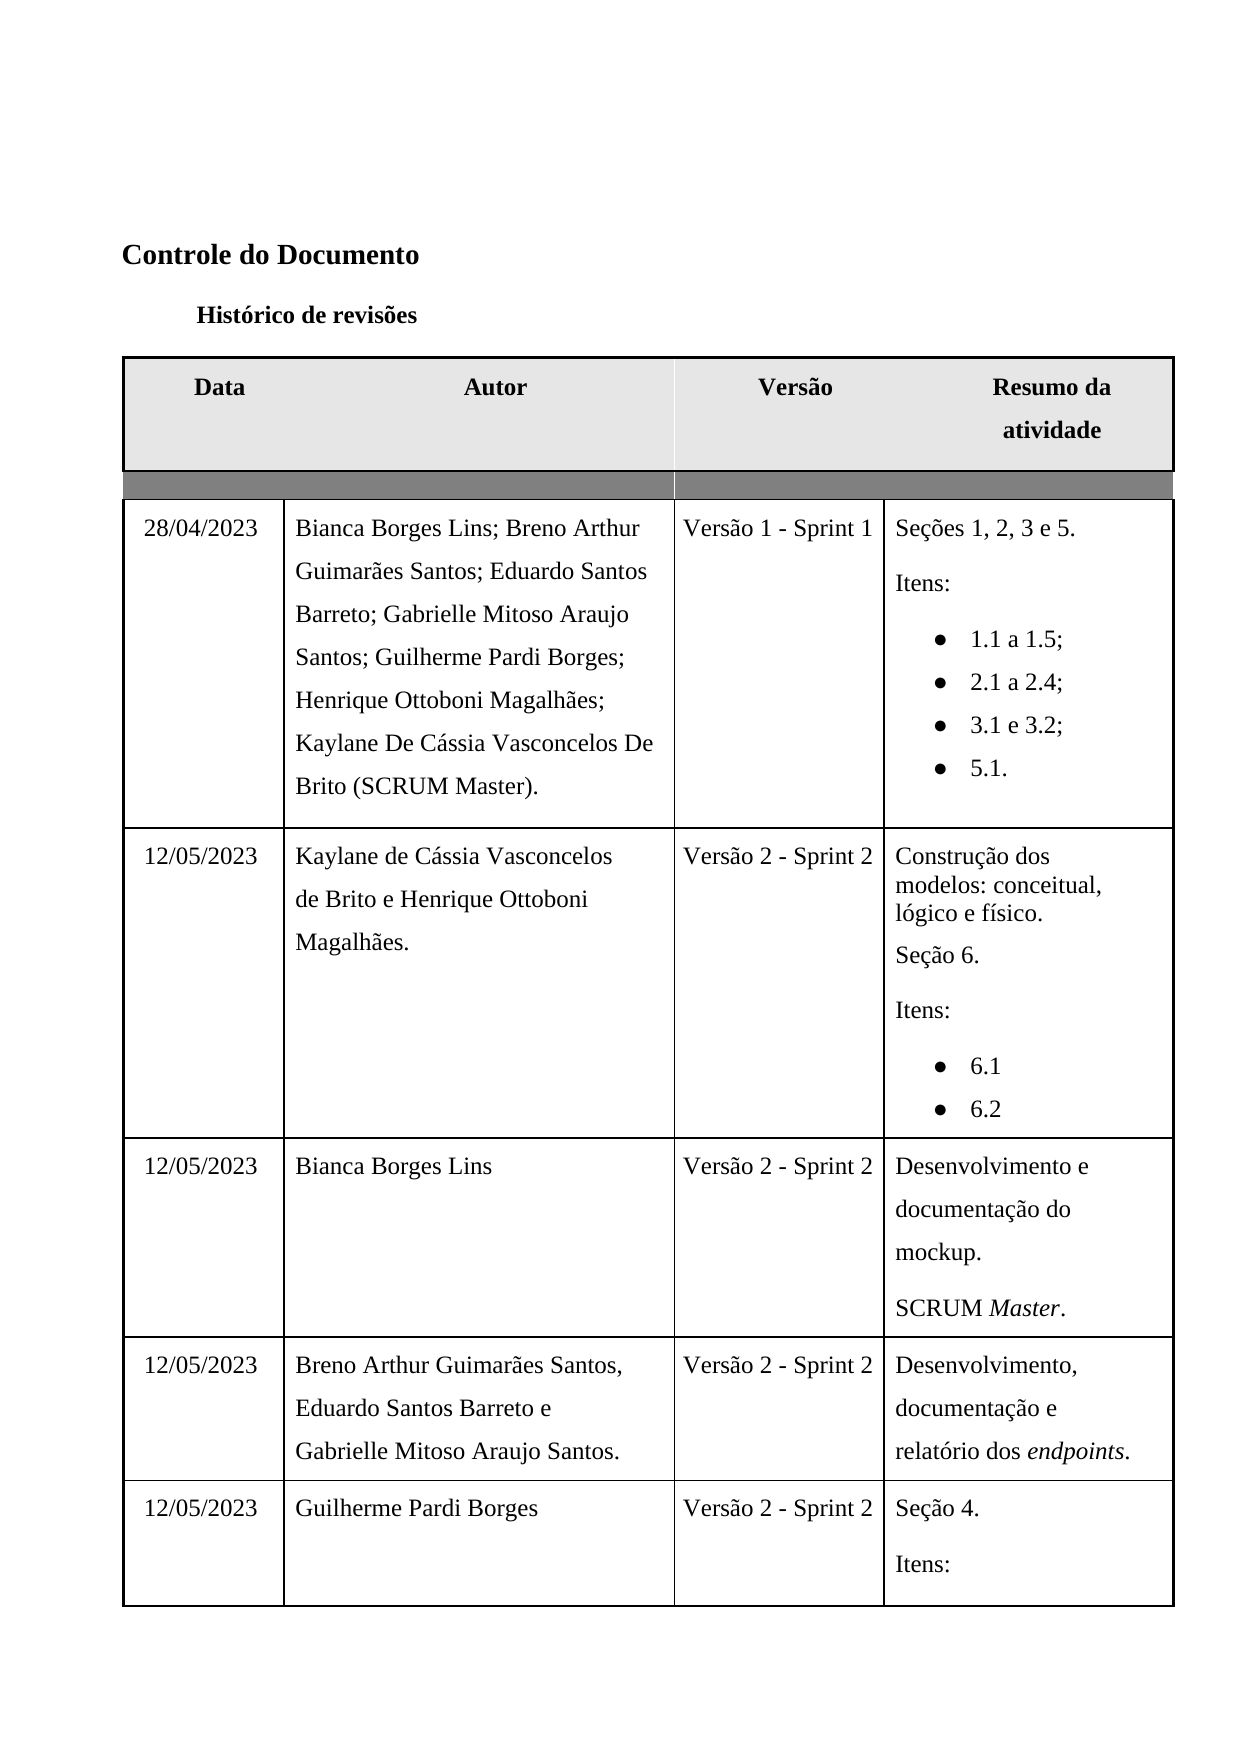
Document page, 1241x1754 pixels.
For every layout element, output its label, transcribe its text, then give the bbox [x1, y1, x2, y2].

text Controle do Documento [121, 237, 1165, 271]
table_cell Construção dos modelos: conceitual, lógico e físico. Seção 6. Itens: 6.1 6.2 [885, 829, 1172, 1137]
table_cell Kaylane de Cássia Vasconcelos de Brito e Henrique Ottoboni Magalhães. [285, 829, 674, 1137]
table_cell Bianca Borges Lins; Breno Arthur Guimarães Santos; Eduardo Santos Barreto; Gabrielle Mitoso Araujo Santos; Guilherme Pardi Borges; Henrique Ottoboni Magalhães; Kaylane De Cássia Vasconcelos De Brito (SCRUM Master). [285, 500, 674, 827]
table_cell [884, 472, 1173, 499]
table_header Versão [675, 359, 884, 470]
table_cell Breno Arthur Guimarães Santos, Eduardo Santos Barreto e Gabrielle Mitoso Araujo Santos. [285, 1338, 674, 1479]
table_cell Versão 1 - Sprint 1 [675, 500, 883, 827]
table_cell Seção 4. Itens: 4.2 [885, 1481, 1172, 1605]
table_cell Versão 2 - Sprint 2 [675, 1338, 883, 1479]
table_cell 12/05/2023 [125, 1139, 283, 1336]
table_cell 12/05/2023 [125, 1338, 283, 1479]
table_cell Desenvolvimento, documentação e relatório dos endpoints. [885, 1338, 1172, 1479]
table_cell Versão 2 - Sprint 2 [675, 1481, 883, 1605]
table_cell Bianca Borges Lins [285, 1139, 674, 1336]
table_cell Desenvolvimento e documentação do mockup. SCRUM Master. [885, 1139, 1172, 1336]
table_header Data [125, 359, 284, 470]
table_cell 12/05/2023 [125, 1481, 283, 1605]
table_cell Versão 2 - Sprint 2 [675, 829, 883, 1137]
table_cell [675, 472, 884, 499]
table_cell 12/05/2023 [125, 829, 283, 1137]
table_cell 28/04/2023 [125, 500, 283, 827]
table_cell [285, 1481, 674, 1605]
table_cell Seções 1, 2, 3 e 5. Itens: 1.1 a 1.5; 2.1 a 2.4; 3.1 e 3.2; 5.1. [885, 500, 1172, 827]
table_cell [123, 472, 284, 499]
text Histórico de revisões [168, 300, 1165, 329]
table_header Resumo da atividade [884, 359, 1172, 470]
table_cell [284, 472, 674, 499]
table_header Autor [284, 359, 674, 470]
table_cell Versão 2 - Sprint 2 [675, 1139, 883, 1336]
